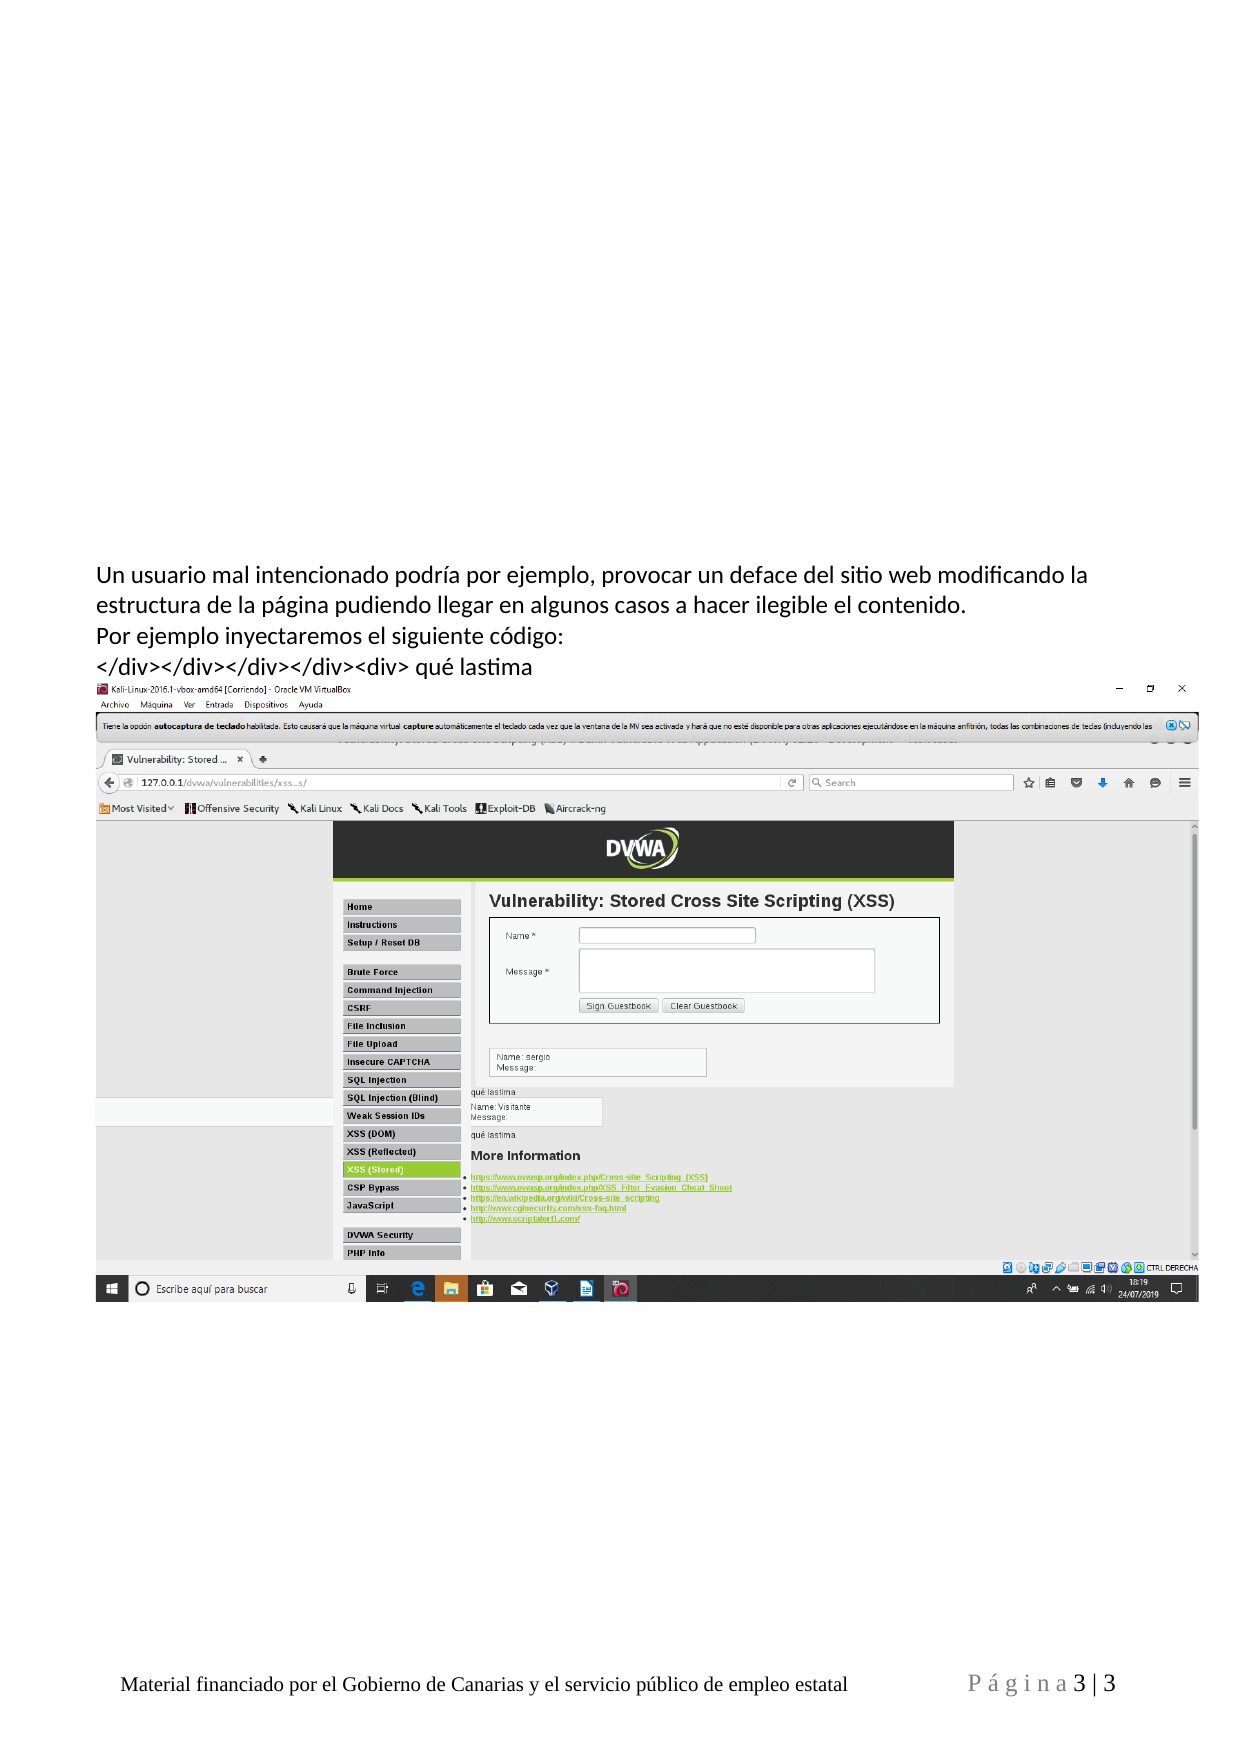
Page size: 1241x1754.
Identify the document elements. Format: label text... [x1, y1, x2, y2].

text Por ejemplo inyectaremos el siguiente código: [96, 620, 1198, 651]
text </div></div></div></div><div> qué lastima [96, 651, 1198, 681]
picture [95, 681, 1199, 1302]
text Un usuario mal intencionado podría por ejemplo, provocar un deface del sitio web modificando la estructura de la página pudiendo llegar en algunos casos a hacer ilegible el contenido. [96, 559, 1198, 620]
